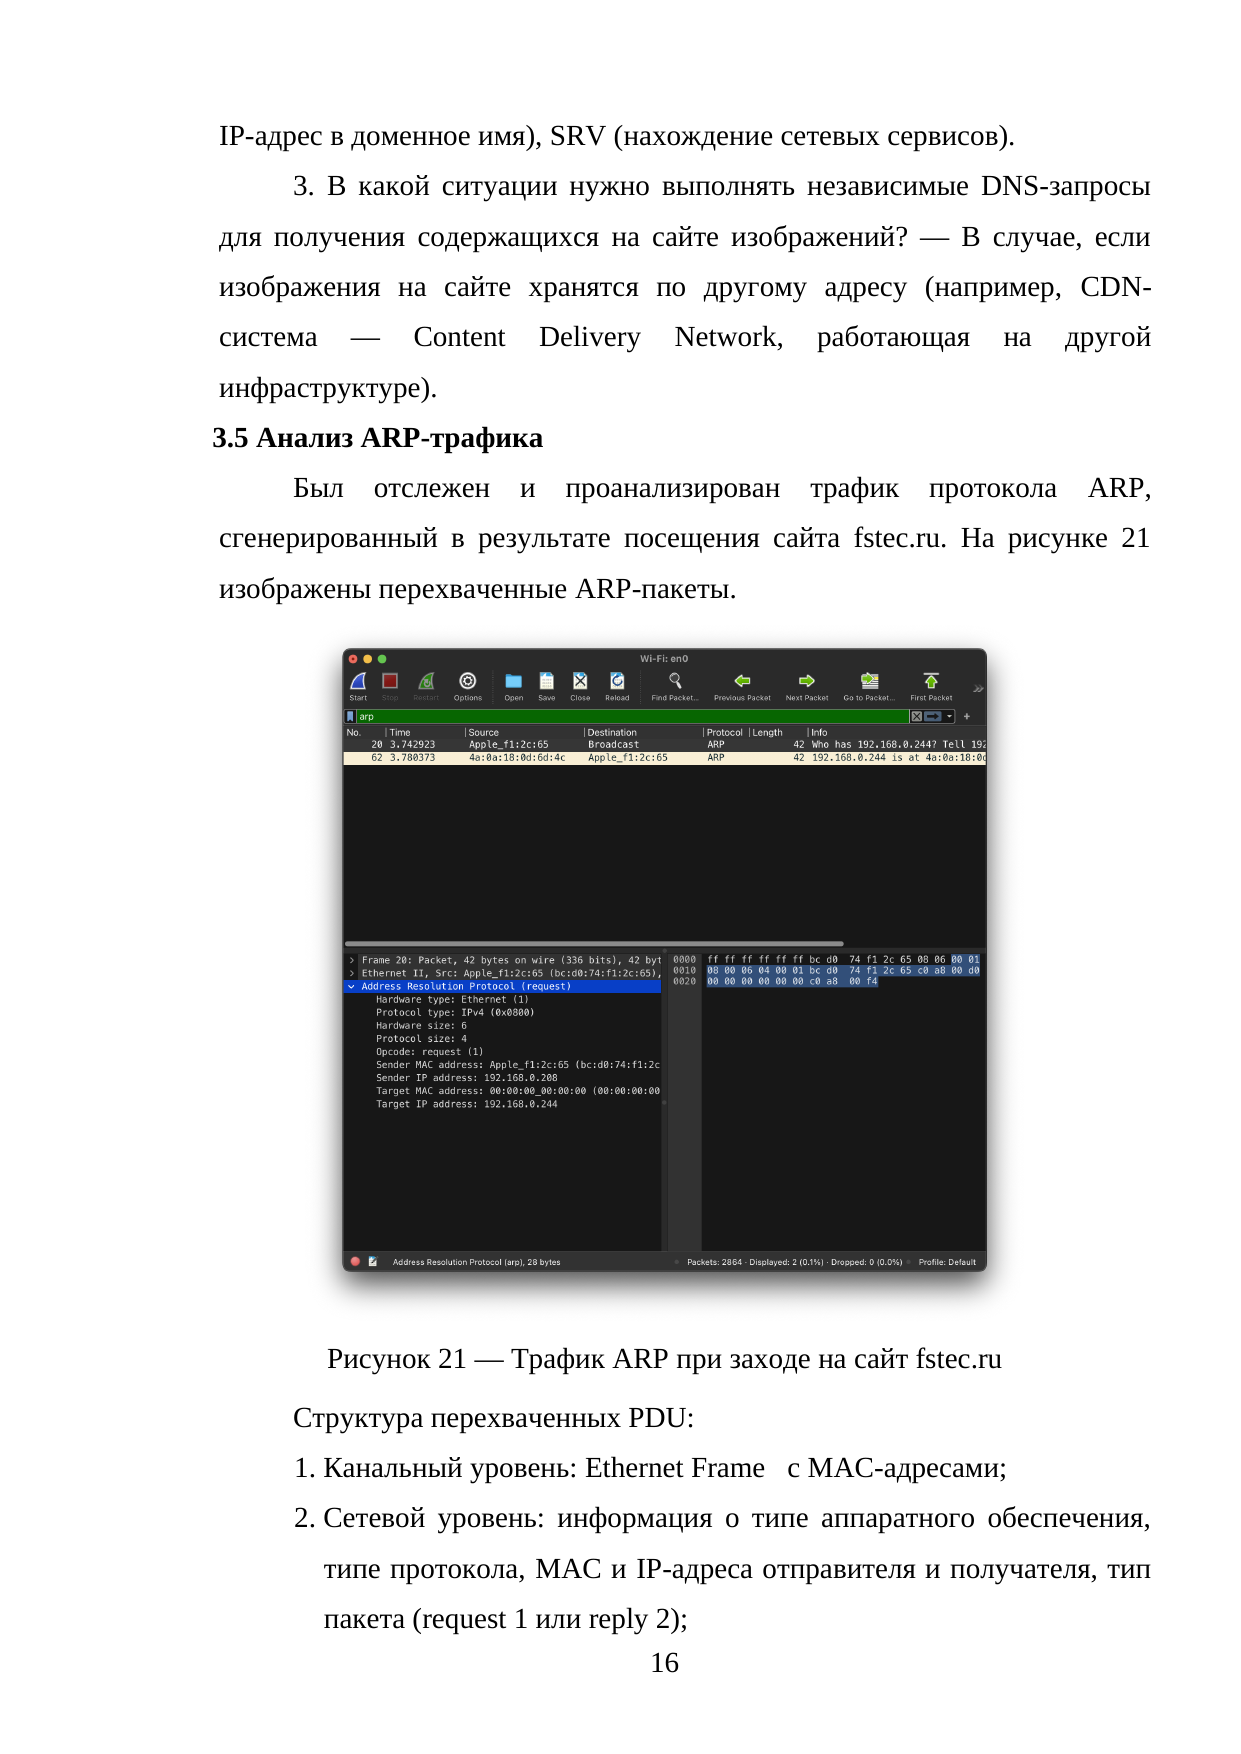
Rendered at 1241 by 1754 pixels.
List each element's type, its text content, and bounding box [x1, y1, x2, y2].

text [219, 118, 1152, 152]
text 3. В какой ситуации нужно выполнять независимые DNS-запросы для получения содержащихся на сайте изображений? — В случае, если изображения на сайте хранятся по другому адресу (например, CDN-система — Content Delivery Network, работающая на другой инфраструктуре). [219, 168, 1152, 403]
text Структура перехваченных PDU: [219, 1400, 1152, 1433]
list Канальный уровень: Ethernet Frame с MAC-адресами; [294, 1450, 1152, 1484]
list Сетевой уровень: информация о типе аппаратного обеспечения, типе протокола, MAC и IP-адреса отправителя и получателя, тип пакета (request 1 или reply 2); [294, 1501, 1152, 1635]
text Анализ ARP-трафика [212, 420, 1152, 453]
picture [302, 621, 1027, 1325]
text Был отслежен и проанализирован трафик протокола ARP, сгенерированный в результате посещения сайта fstec.ru. На рисунке 21 изображены перехваченные ARP-пакеты. [219, 470, 1152, 604]
